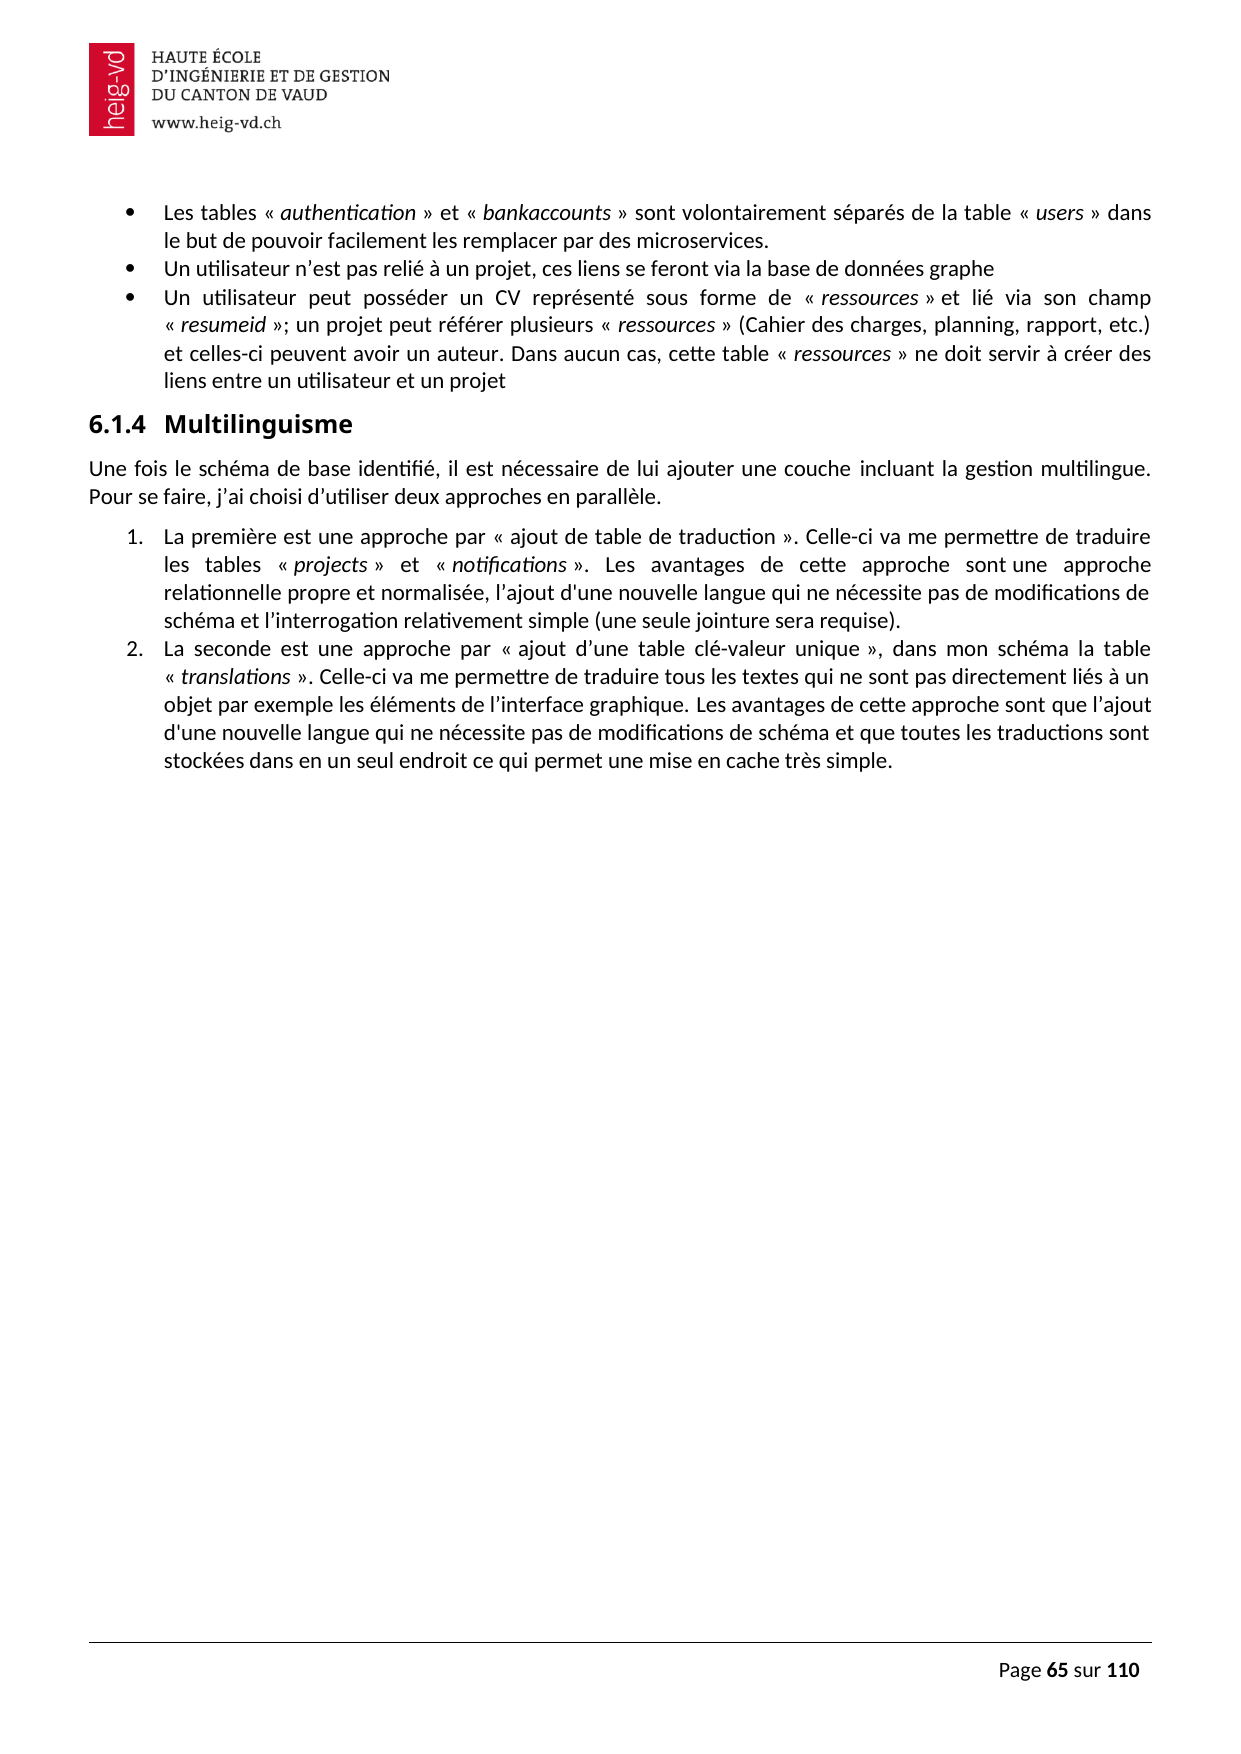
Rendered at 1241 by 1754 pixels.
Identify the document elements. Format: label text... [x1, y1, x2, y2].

list La seconde est une approche par « ajout d’une table clé-valeur unique », dans mon schéma la table « translations ». Celle-ci va me permettre de traduire tous les textes qui ne sont pas directement liés à un objet par exemple les éléments de l’interface graphique. Les avantages de cette approche sont que l’ajout d'une nouvelle langue qui ne nécessite pas de modifications de schéma et que toutes les traductions sont stockées dans en un seul endroit ce qui permet une mise en cache très simple. [126, 634, 1152, 774]
text Une fois le schéma de base identifié, il est nécessaire de lui ajouter une couche incluant la gestion multilingue. Pour se faire, j’ai choisi d’utiliser deux approches en parallèle. [89, 454, 1152, 510]
picture [89, 43, 389, 136]
list Les tables « authentication » et « bankaccounts » sont volontairement séparés de la table « users » dans le but de pouvoir facilement les remplacer par des microservices. [126, 198, 1152, 254]
subtitle Multilinguisme [89, 407, 1152, 441]
list Un utilisateur peut posséder un CV représenté sous forme de « ressources » et lié via son champ « resumeid »; un projet peut référer plusieurs « ressources » (Cahier des charges, planning, rapport, etc.) et celles-ci peuvent avoir un auteur. Dans aucun cas, cette table « ressources » ne doit servir à créer des liens entre un utilisateur et un projet [126, 283, 1152, 395]
list La première est une approche par « ajout de table de traduction ». Celle-ci va me permettre de traduire les tables « projects » et « notifications ». Les avantages de cette approche sont une approche relationnelle propre et normalisée, l’ajout d'une nouvelle langue qui ne nécessite pas de modifications de schéma et l’interrogation relativement simple (une seule jointure sera requise). [126, 522, 1152, 634]
list Un utilisateur n’est pas relié à un projet, ces liens se feront via la base de données graphe [126, 254, 1152, 283]
